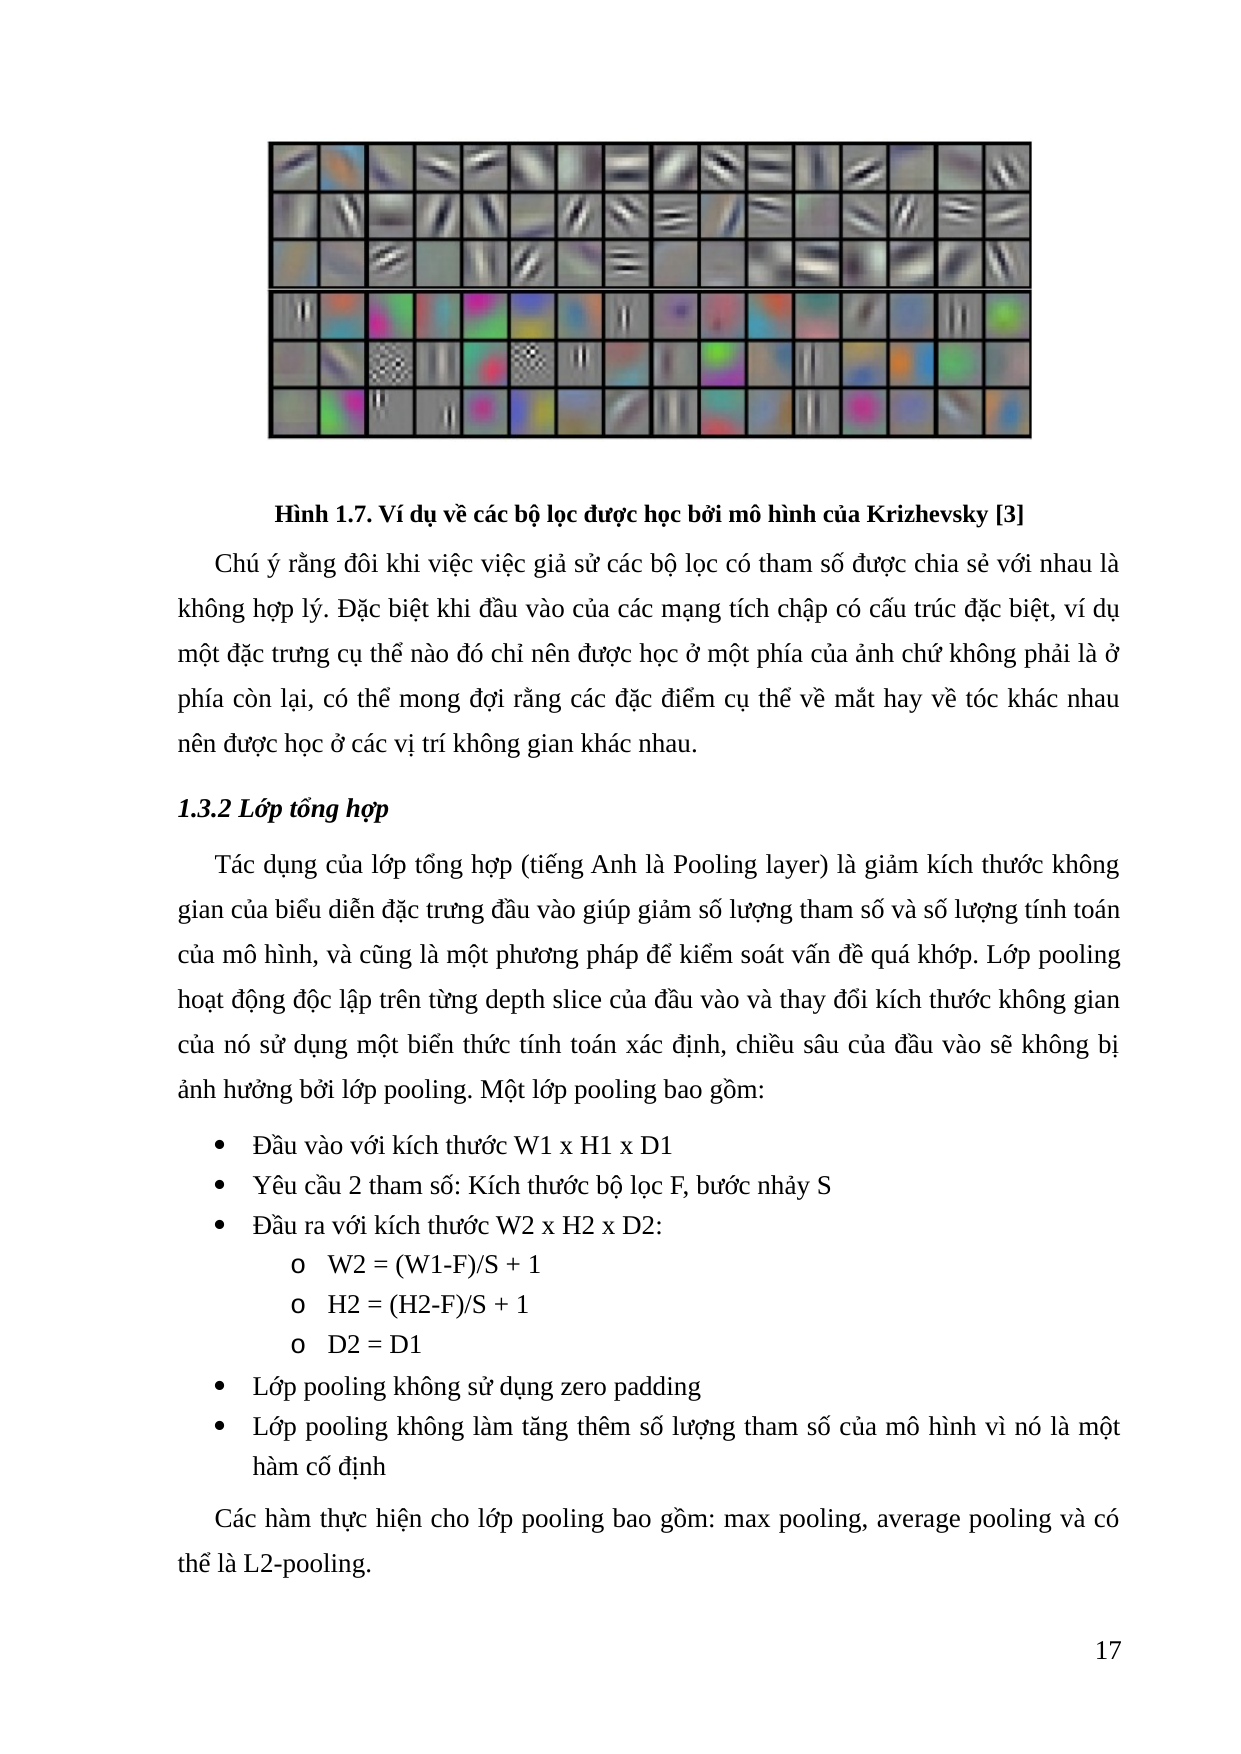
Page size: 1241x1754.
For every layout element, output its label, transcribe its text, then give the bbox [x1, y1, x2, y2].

list Lớp pooling không làm tăng thêm số lượng tham số của mô hình vì nó là một hàm cố định [215, 1407, 1121, 1484]
list W2 = (W1-F)/S + 1 [290, 1246, 1121, 1284]
list D2 = D1 [290, 1326, 1121, 1364]
text Chú ý rằng đôi khi việc việc giả sử các bộ lọc có tham số được chia sẻ với nhau là không hợp lý. Đặc biệt khi đầu vào của các mạng tích chập có cấu trúc đặc biệt, ví dụ một đặc trưng cụ thể nào đó chỉ nên được học ở một phía của ảnh chứ không phải là ở phía còn lại, có thể mong đợi rằng các đặc điểm cụ thể về mắt hay về tóc khác nhau nên được học ở các vị trí không gian khác nhau. [177, 544, 1121, 762]
text Hình .. Ví dụ về các bộ lọc được học bởi mô hình của Krizhevsky [177, 494, 1121, 532]
picture [265, 138, 1033, 442]
text Tác dụng của lớp tổng hợp (tiếng Anh là Pooling layer) là giảm kích thước không gian của biểu diễn đặc trưng đầu vào giúp giảm số lượng tham số và số lượng tính toán của mô hình, và cũng là một phương pháp để kiểm soát vấn đề quá khớp. Lớp pooling hoạt động độc lập trên từng depth slice của đầu vào và thay đổi kích thước không gian của nó sử dụng một biển thức tính toán xác định, chiều sâu của đầu vào sẽ không bị ảnh hưởng bởi lớp pooling. Một lớp pooling bao gồm: [177, 845, 1121, 1108]
list H2 = (H2-F)/S + 1 [290, 1286, 1121, 1324]
list Yêu cầu 2 tham số: Kích thước bộ lọc F, bước nhảy S [215, 1166, 1121, 1204]
list Lớp pooling không sử dụng zero padding [215, 1367, 1121, 1404]
list Đầu vào với kích thước W1 x H1 x D1 [215, 1126, 1121, 1164]
text Các hàm thực hiện cho lớp pooling bao gồm: max pooling, average pooling và có thể là L2-pooling. [177, 1499, 1121, 1582]
subtitle Lớp tổng hợp [177, 789, 1121, 826]
list Đầu ra với kích thước W2 x H2 x D2: [215, 1206, 1121, 1244]
